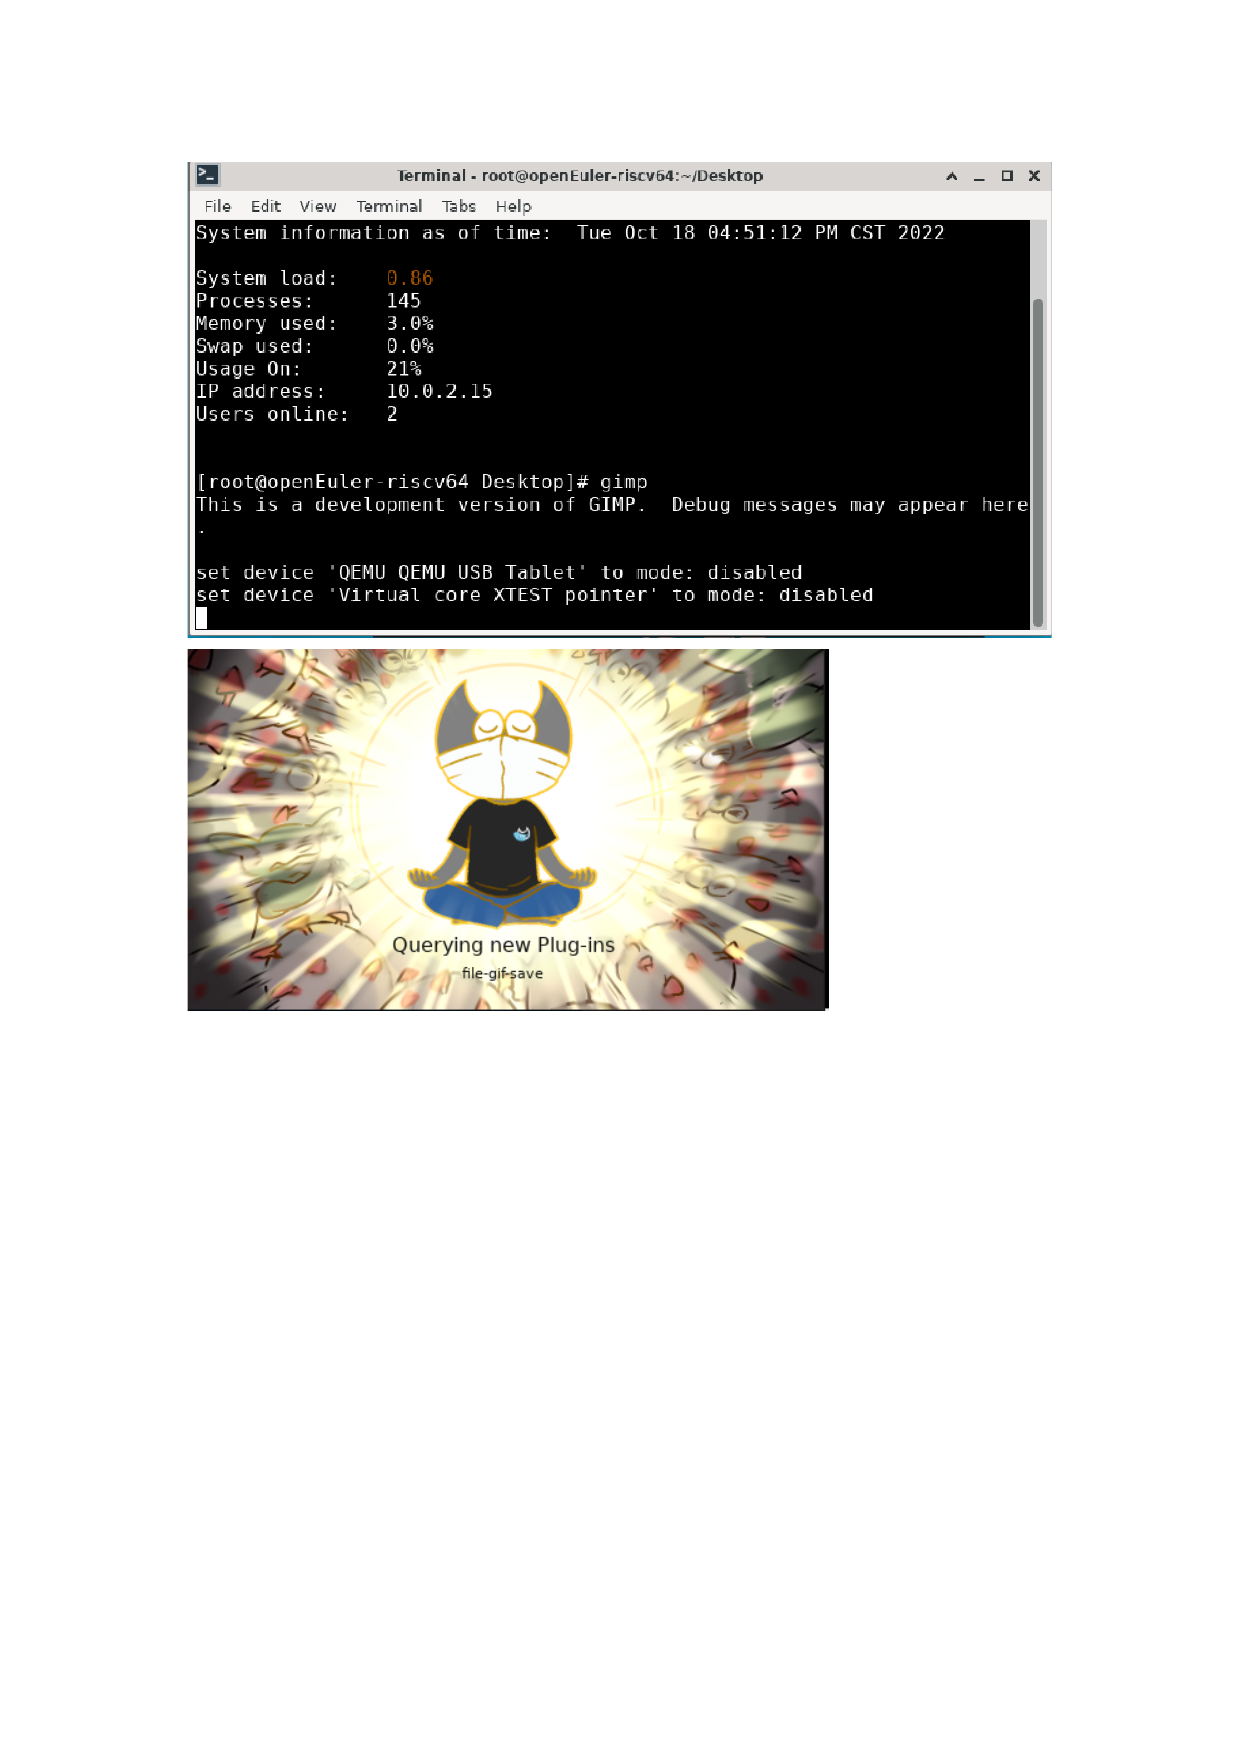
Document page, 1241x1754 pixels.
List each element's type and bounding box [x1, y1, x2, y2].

picture [187, 649, 829, 1011]
picture [187, 162, 1052, 638]
